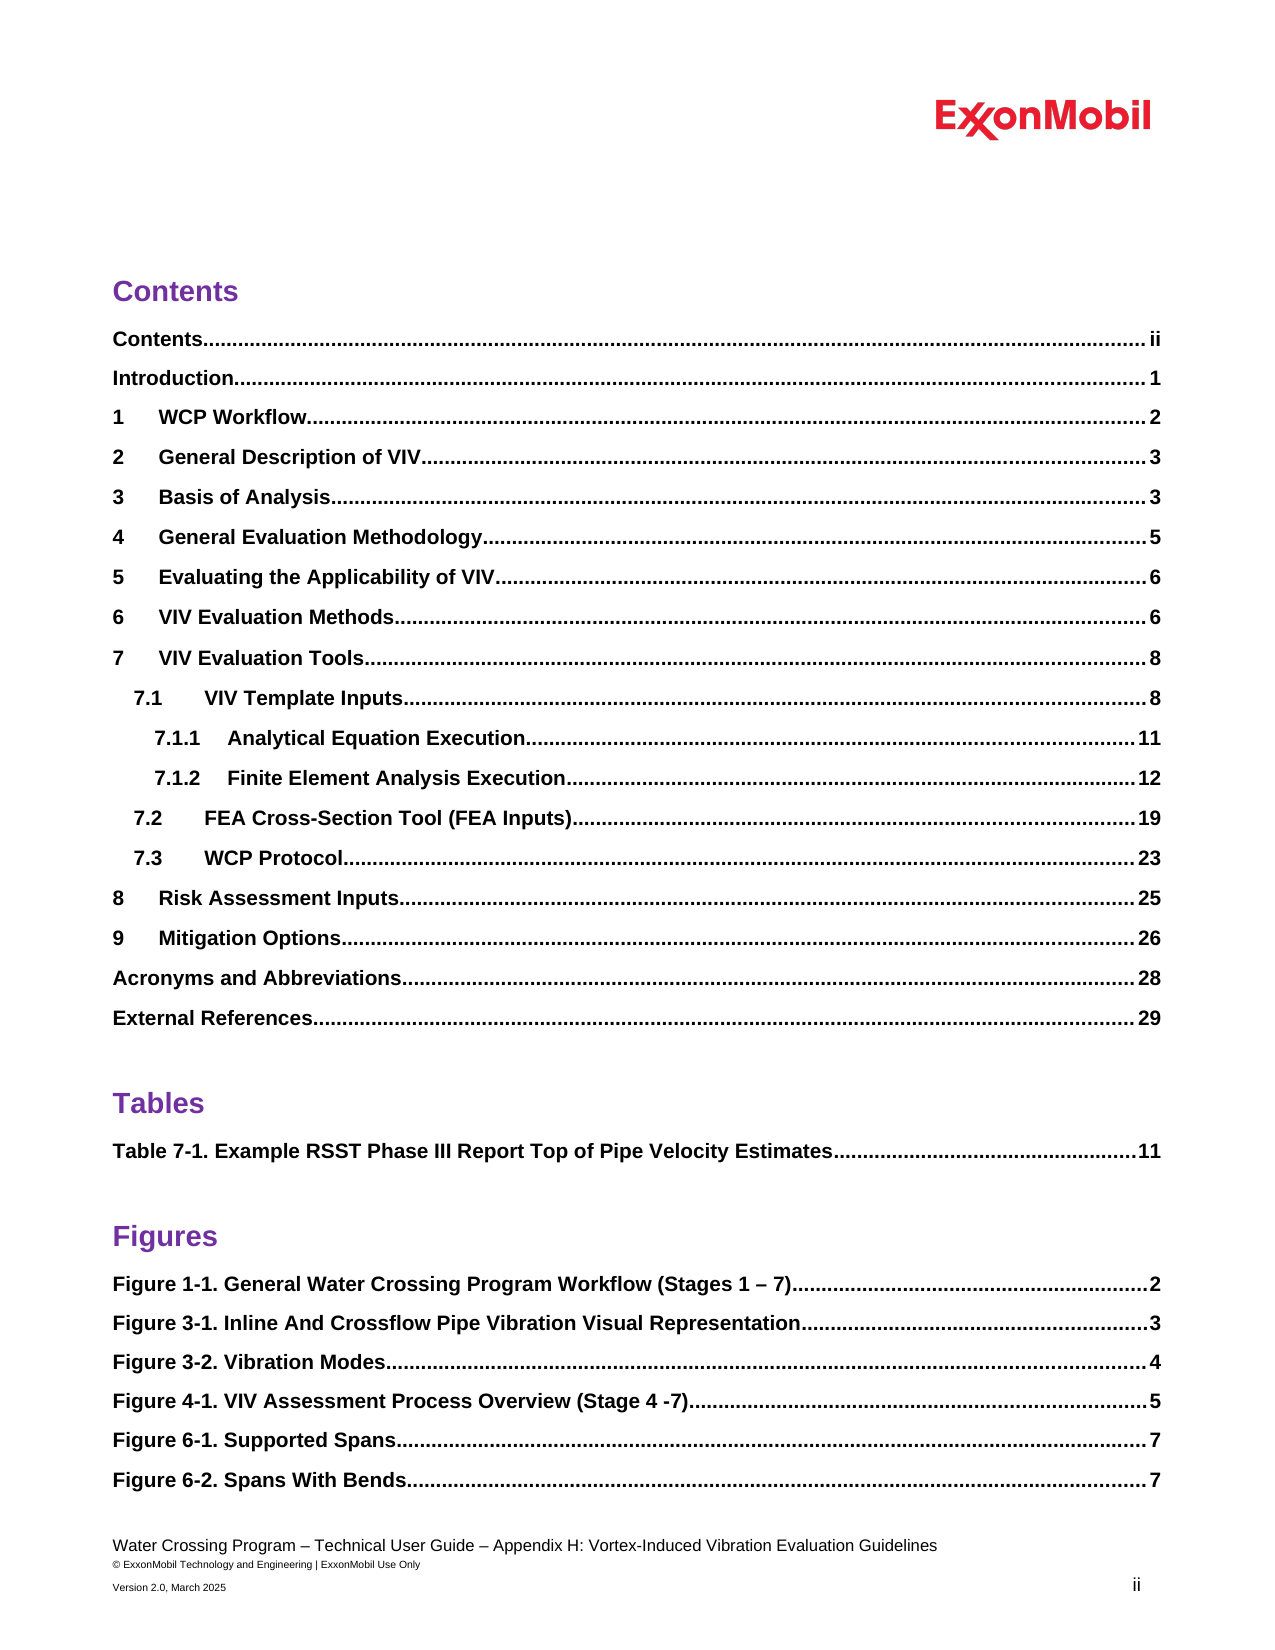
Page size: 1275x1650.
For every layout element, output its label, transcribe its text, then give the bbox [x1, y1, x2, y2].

text 2 General Description of VIV 3 [112, 445, 1162, 469]
text 9 Mitigation Options 26 [112, 926, 1162, 950]
text 7.1.1 Analytical Equation Execution 11 [154, 726, 1162, 749]
text 8 Risk Assessment Inputs 25 [112, 886, 1162, 910]
text Figure 3-1. Inline And Crossflow Pipe Vibration Visual Representation 3 [112, 1311, 1162, 1335]
text 7.2 FEA Cross-Section Tool (FEA Inputs) 19 [133, 806, 1162, 830]
text 4 General Evaluation Methodology 5 [112, 525, 1162, 549]
text Figure 6-1. Supported Spans 7 [112, 1428, 1162, 1452]
subtitle Figures [112, 1219, 1162, 1252]
text Figure 1-1. General Water Crossing Program Workflow (Stages 1 – 7) 2 [112, 1272, 1162, 1296]
text External References 29 [112, 1005, 1162, 1029]
text Contents ii [112, 326, 1162, 350]
picture [932, 97, 1154, 143]
text 7 VIV Evaluation Tools 8 [112, 645, 1162, 669]
text Introduction 1 [112, 366, 1162, 389]
text 7.3 WCP Protocol 23 [133, 846, 1162, 870]
text Figure 3-2. Vibration Modes 4 [112, 1350, 1162, 1374]
subtitle Tables [112, 1086, 1162, 1119]
text Figure 6-2. Spans With Bends 7 [112, 1467, 1162, 1491]
text Table 7-1. Example RSST Phase III Report Top of Pipe Velocity Estimates 11 [112, 1138, 1162, 1162]
text Acronyms and Abbreviations 28 [112, 966, 1162, 990]
text 7.1.2 Finite Element Analysis Execution 12 [154, 766, 1162, 789]
subtitle Contents [112, 274, 1162, 307]
text 1 WCP Workflow 2 [112, 405, 1162, 429]
text 6 VIV Evaluation Methods 6 [112, 605, 1162, 629]
text 3 Basis of Analysis 3 [112, 485, 1162, 509]
text 7.1 VIV Template Inputs 8 [133, 685, 1162, 709]
text 5 Evaluating the Applicability of VIV 6 [112, 565, 1162, 589]
text Figure 4-1. VIV Assessment Process Overview (Stage 4 -7) 5 [112, 1389, 1162, 1413]
